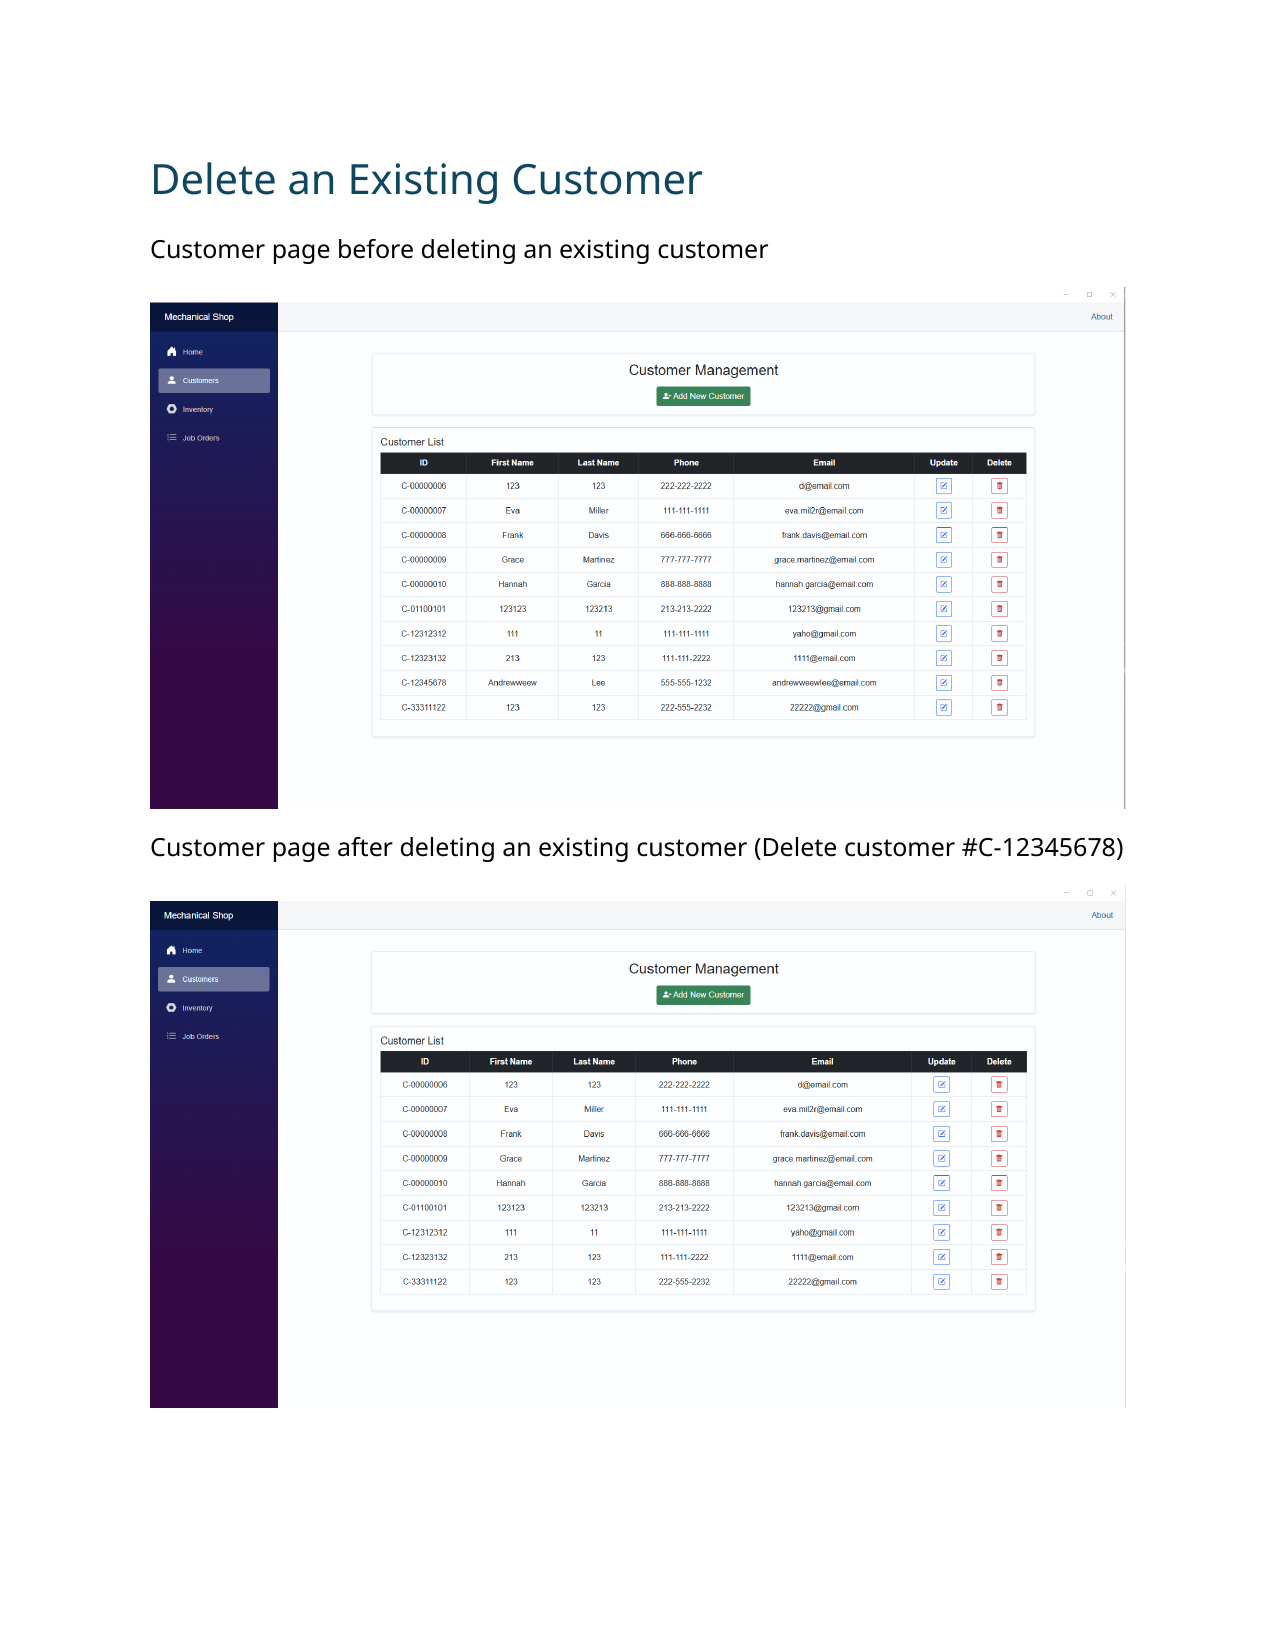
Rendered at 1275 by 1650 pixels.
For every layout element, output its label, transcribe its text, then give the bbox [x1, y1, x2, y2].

text Customer page before deleting an existing customer [150, 232, 1125, 266]
picture [150, 287, 1125, 809]
text Delete an Existing Customer [150, 150, 1125, 207]
text Customer page after deleting an existing customer (Delete customer #C-12345678) [150, 830, 1125, 864]
picture [150, 885, 1125, 1408]
